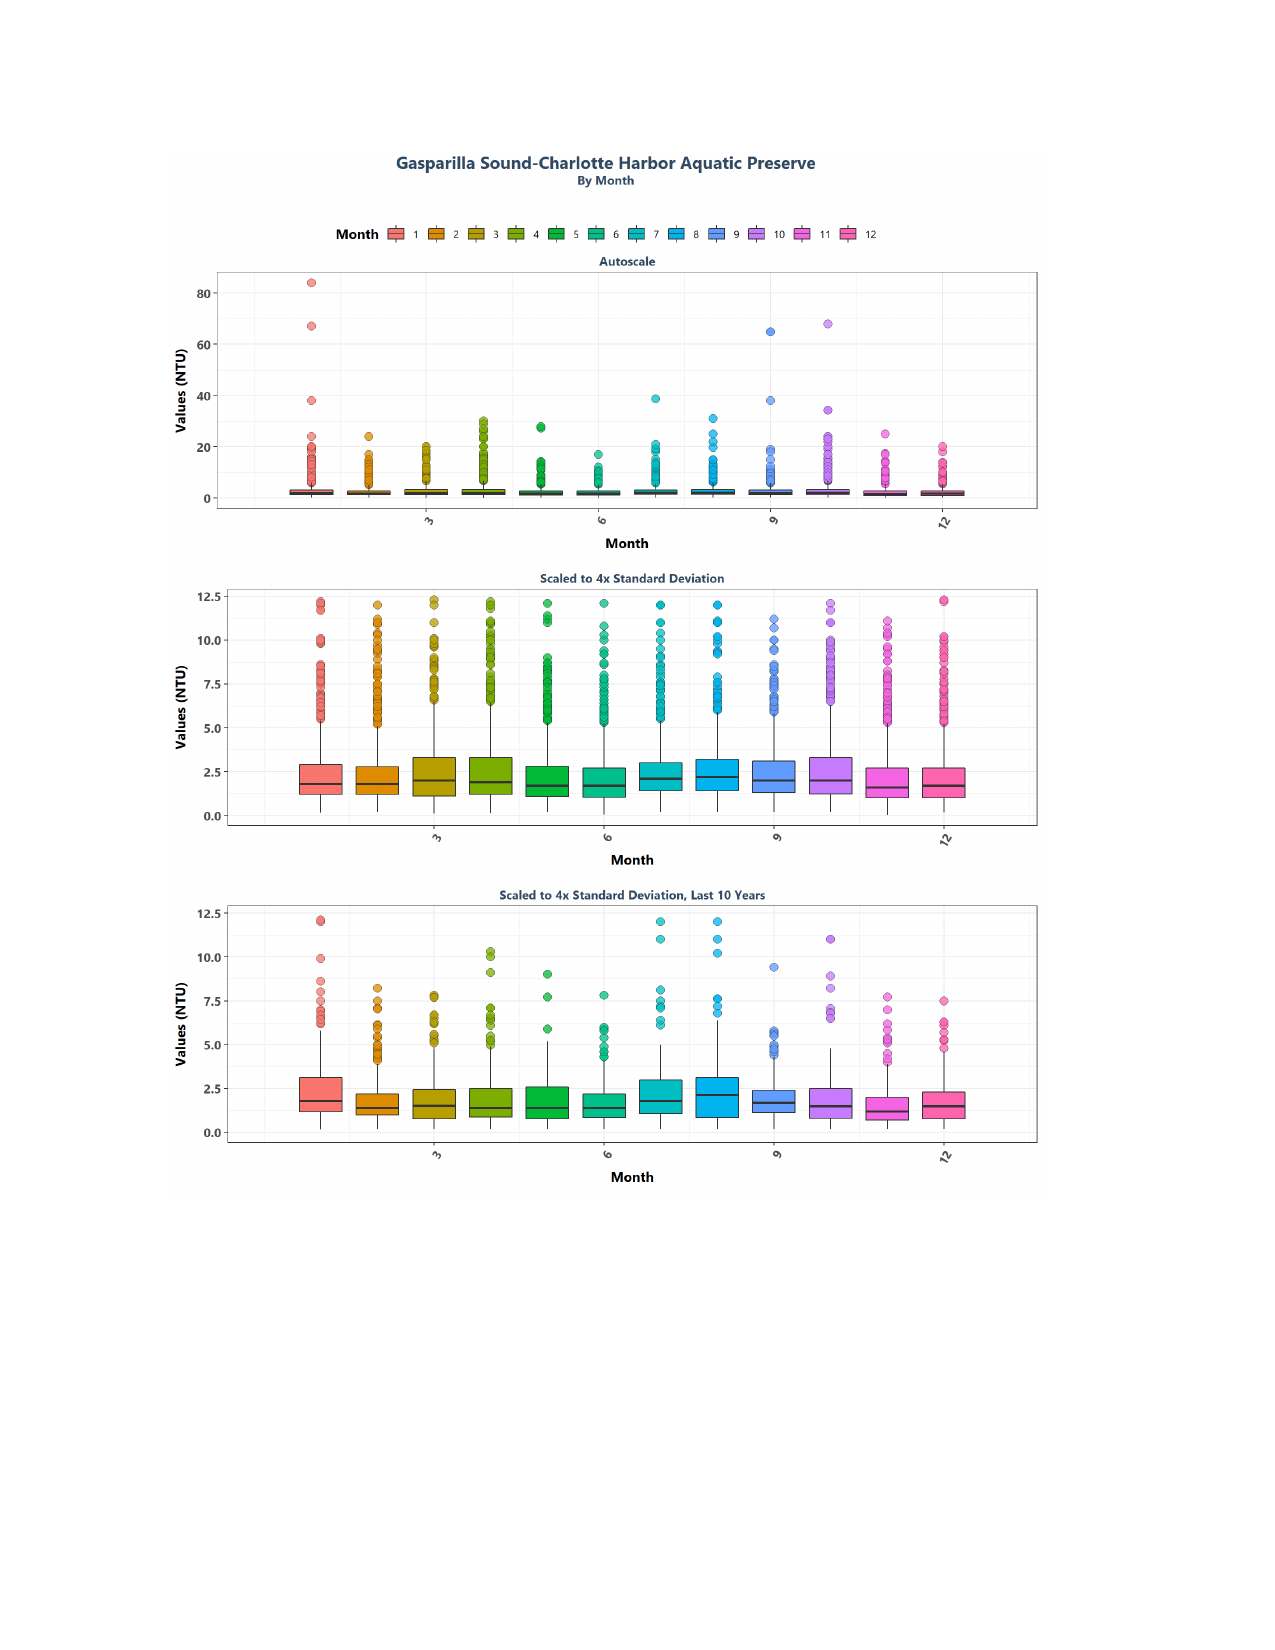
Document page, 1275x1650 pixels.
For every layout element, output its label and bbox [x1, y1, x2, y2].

picture [168, 150, 1044, 1200]
